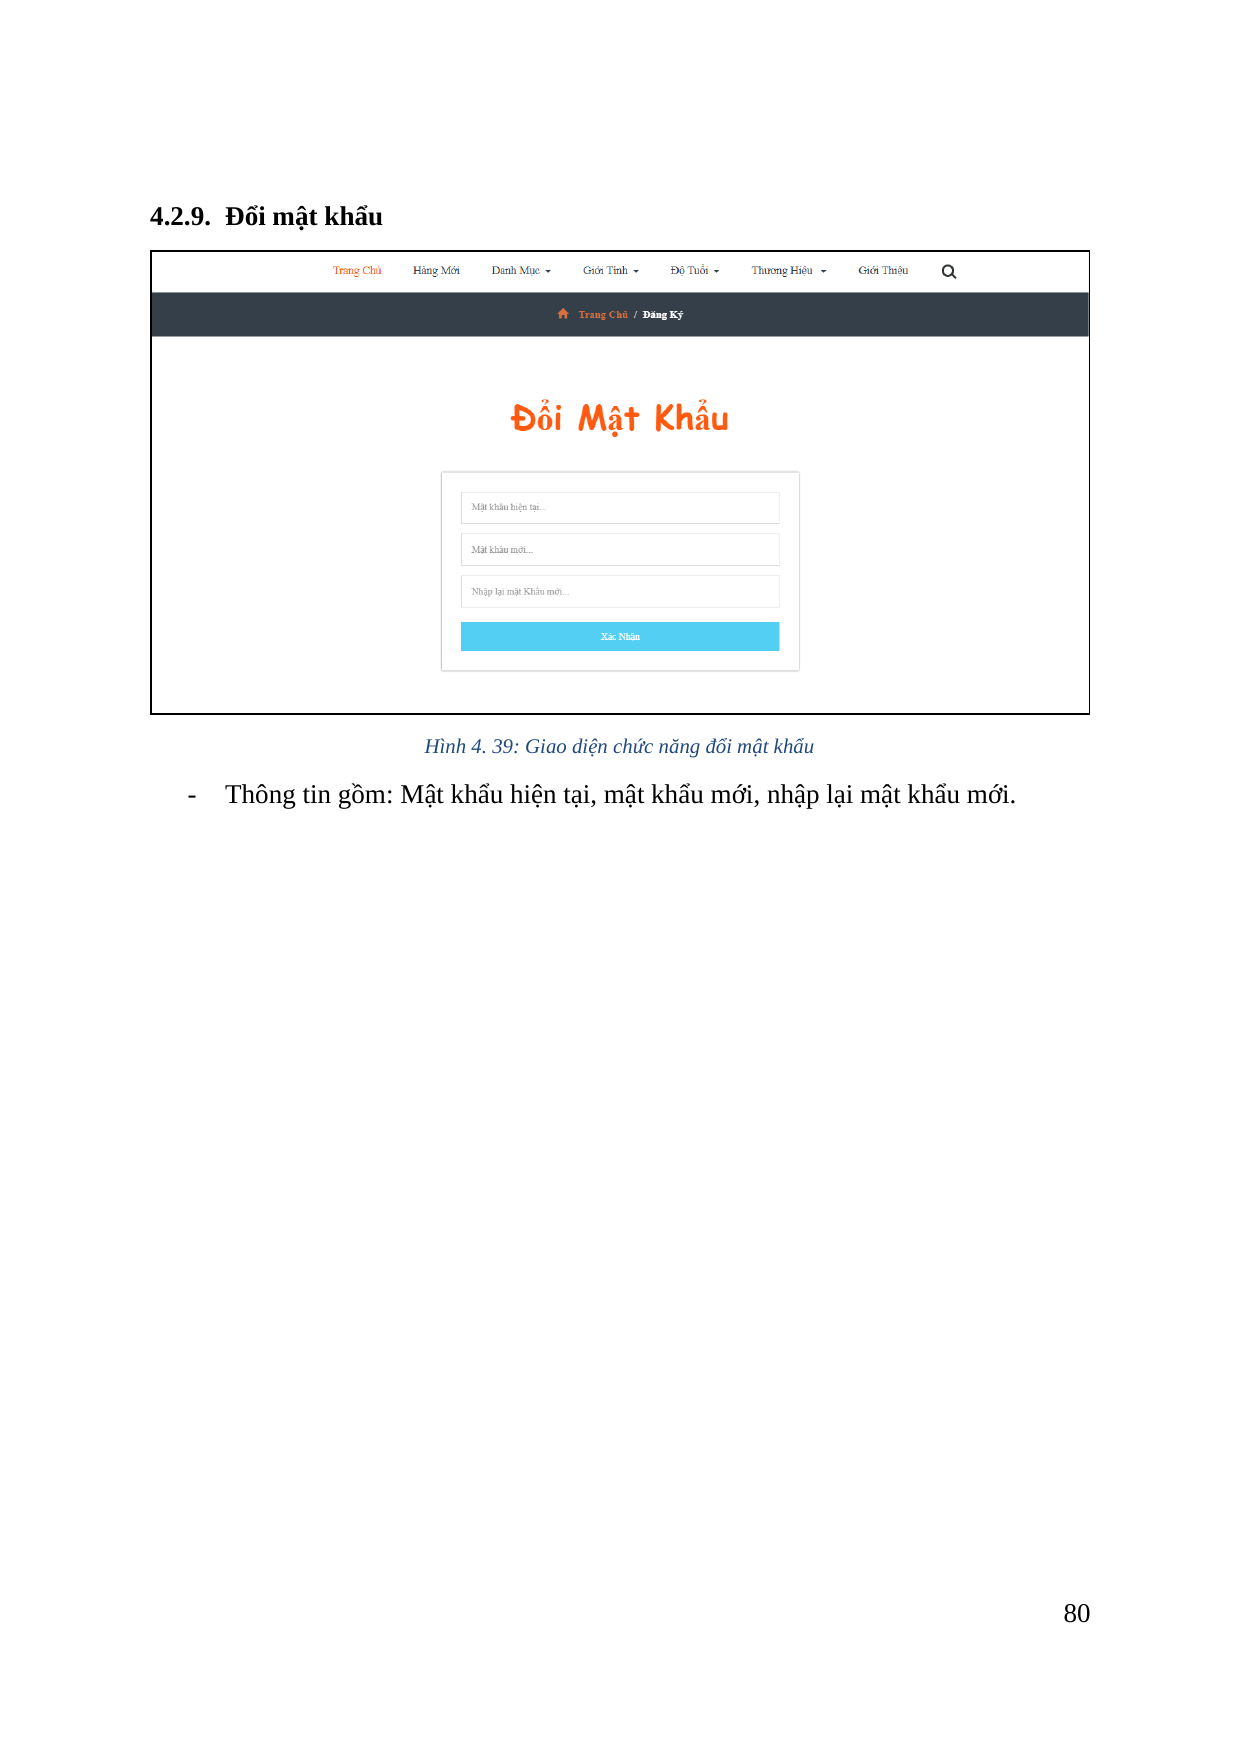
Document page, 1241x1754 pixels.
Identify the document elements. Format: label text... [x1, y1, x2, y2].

list Đổi mật khẩu [150, 200, 1090, 231]
picture [152, 252, 1089, 713]
list Thông tin gồm: Mật khẩu hiện tại, mật khẩu mới, nhập lại mật khẩu mới. [187, 778, 1090, 809]
